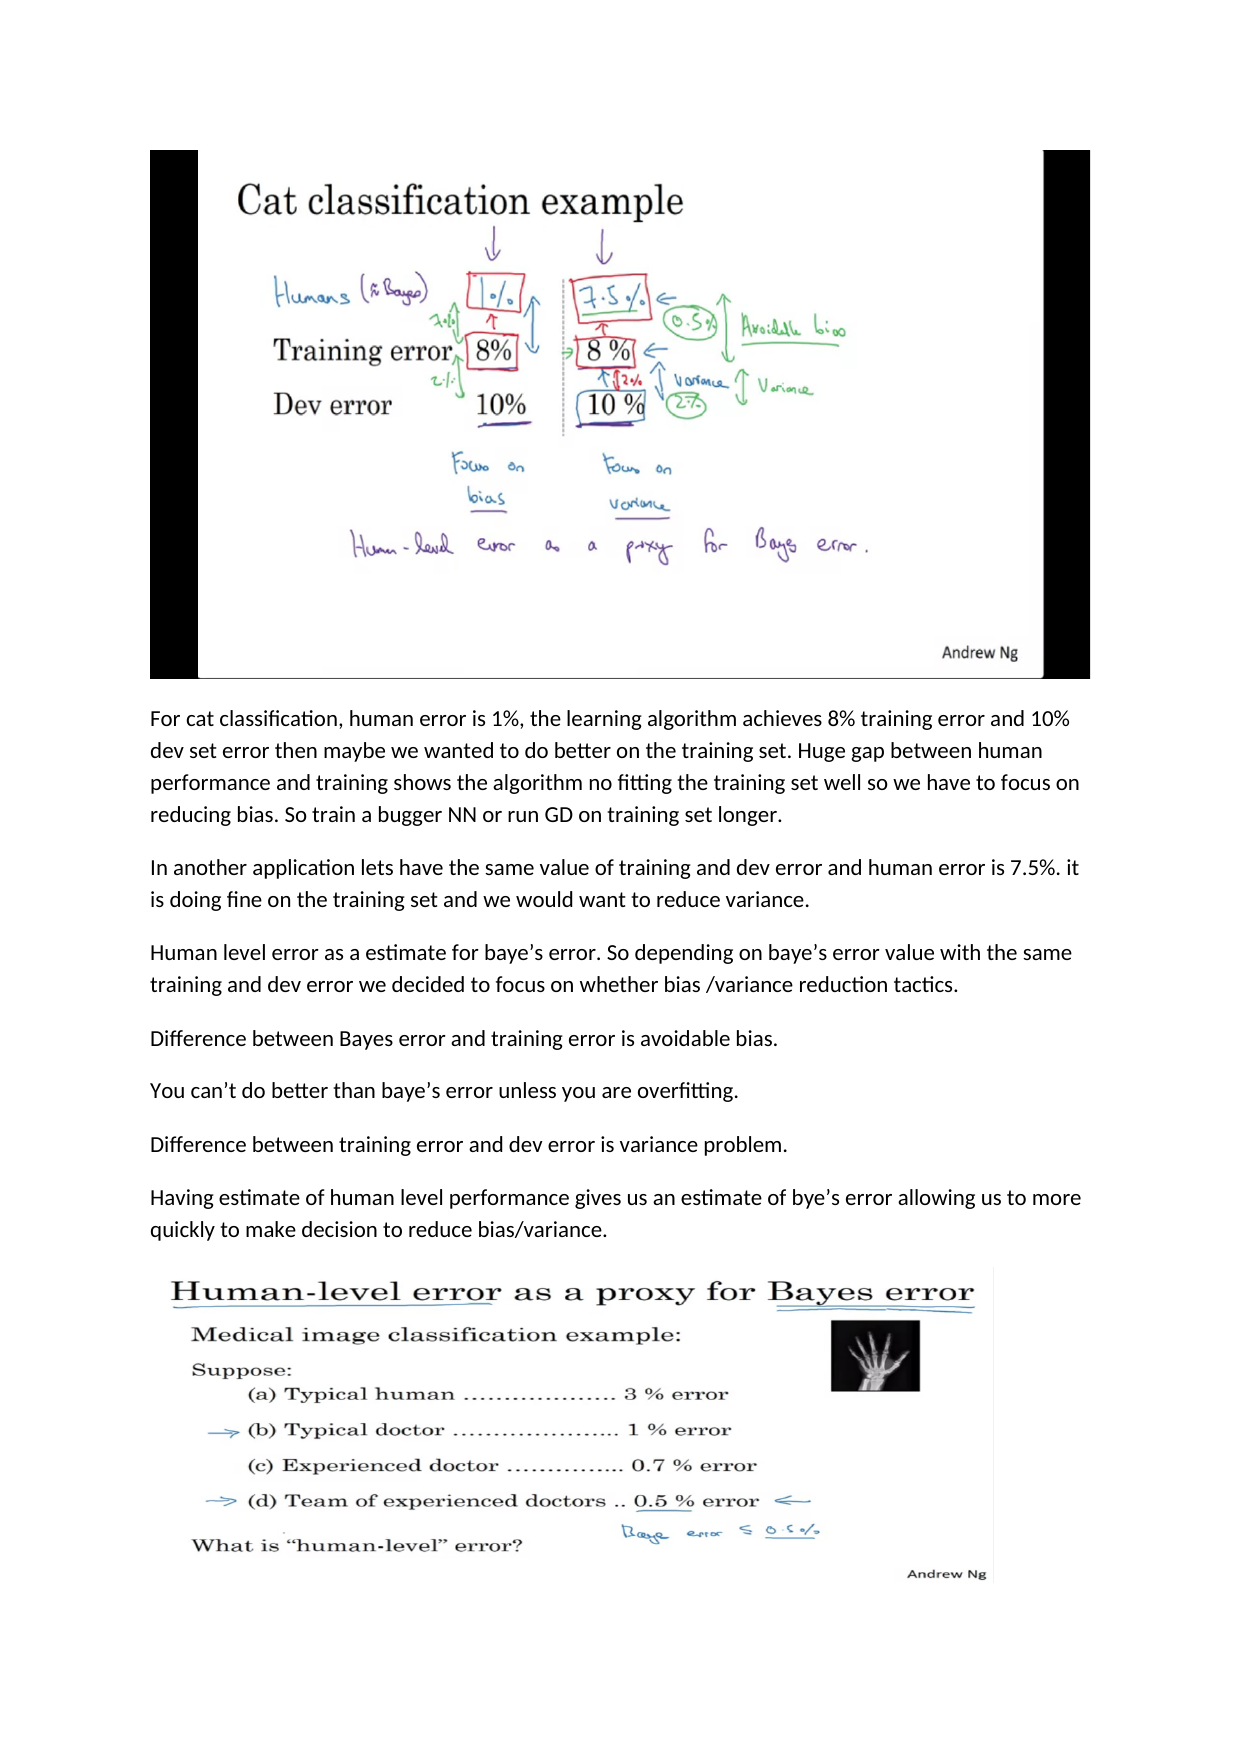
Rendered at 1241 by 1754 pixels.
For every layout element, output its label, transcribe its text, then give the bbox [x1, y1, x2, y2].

picture [150, 150, 1091, 679]
text Human level error as a estimate for baye’s error. So depending on baye’s error value with the same training and dev error we decided to focus on whether bias /variance reduction tactics. [150, 938, 1090, 999]
text In another application lets have the same value of training and dev error and human error is 7.5%. it is doing fine on the training set and we would want to reduce variance. [150, 853, 1090, 913]
text Having estimate of human level performance gives us an estimate of bye’s error allowing us to more quickly to make decision to reduce bias/variance. [150, 1183, 1090, 1243]
text Difference between Bayes error and training error is avoidable bias. [150, 1024, 1090, 1052]
text You can’t do better than baye’s error unless you are overfitting. [150, 1077, 1090, 1105]
picture [150, 1267, 994, 1583]
text For cat classification, human error is 1%, the learning algorithm achieves 8% training error and 10% dev set error then maybe we wanted to do better on the training set. Huge gap between human performance and training shows the algorithm no fitting the training set well so we have to focus on reducing bias. So train a bugger NN or run GD on training set longer. [150, 704, 1090, 828]
text Difference between training error and dev error is variance problem. [150, 1130, 1090, 1158]
